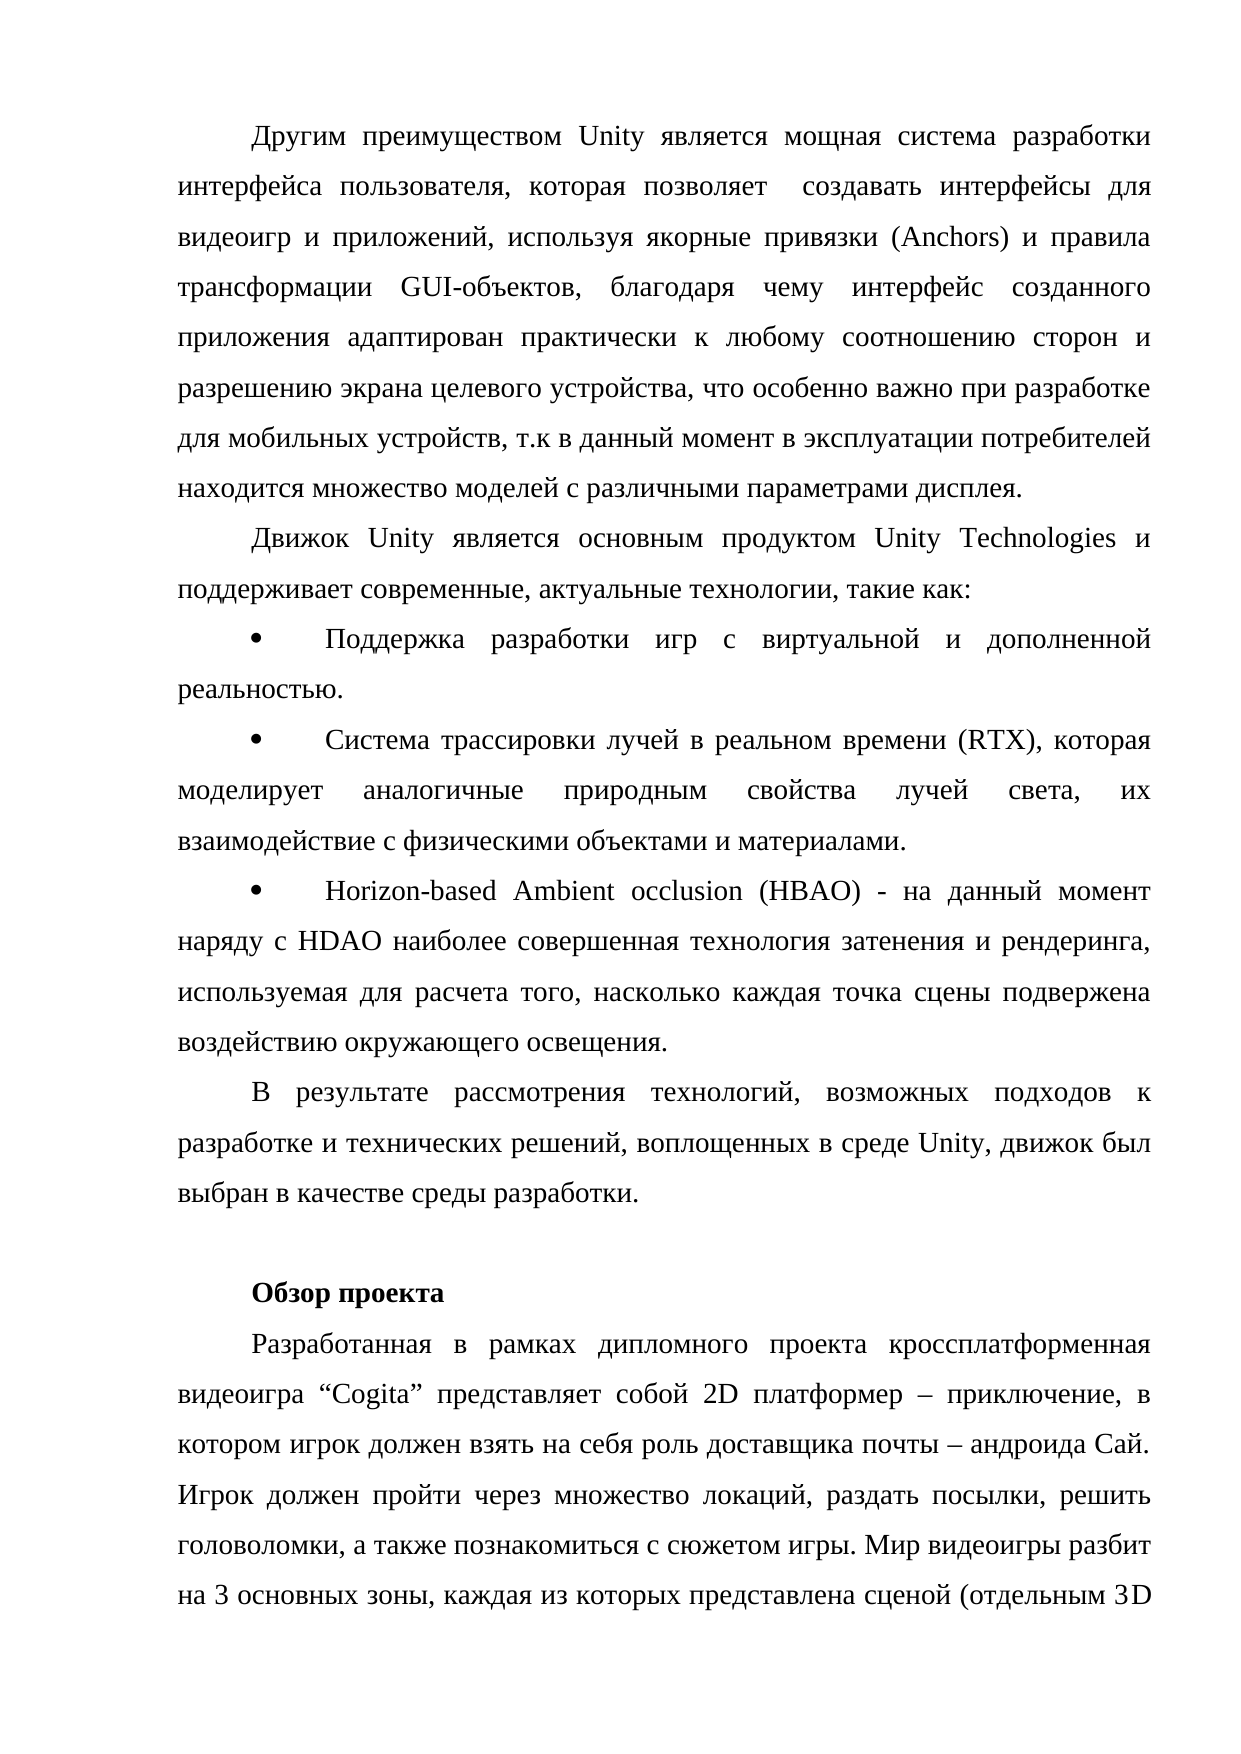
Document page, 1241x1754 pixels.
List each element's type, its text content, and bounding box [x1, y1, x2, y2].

text Другим преимуществом Unity является мощная система разработки интерфейса пользователя, которая позволяет создавать интерфейсы для видеоигр и приложений, используя якорные привязки (Anchors) и правила трансформации GUI-объектов, благодаря чему интерфейс созданного приложения адаптирован практически к любому соотношению сторон и разрешению экрана целевого устройства, что особенно важно при разработке для мобильных устройств, т.к в данный момент в эксплуатации потребителей находится множество моделей с различными параметрами дисплея. [177, 118, 1152, 504]
text В результате рассмотрения технологий, возможных подходов к разработке и технических решений, воплощенных в среде Unity, движок был выбран в качестве среды разработки. [177, 1074, 1152, 1208]
list Система трассировки лучей в реальном времени (RTX), которая моделирует аналогичные природным свойства лучей света, их взаимодействие с физическими объектами и материалами. [177, 722, 1152, 856]
list Поддержка разработки игр с виртуальной и дополненной реальностью. [177, 621, 1152, 705]
list Horizon-based Ambient occlusion (HBAO) - на данный момент наряду с HDAO наиболее совершенная технология затенения и рендеринга, используемая для расчета того, насколько каждая точка сцены подвержена воздействию окружающего освещения. [177, 873, 1152, 1058]
subtitle Обзор проекта [177, 1276, 1152, 1309]
text Движок Unity является основным продуктом Unity Technologies и поддерживает современные, актуальные технологии, такие как: [177, 521, 1152, 604]
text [177, 1326, 1152, 1611]
